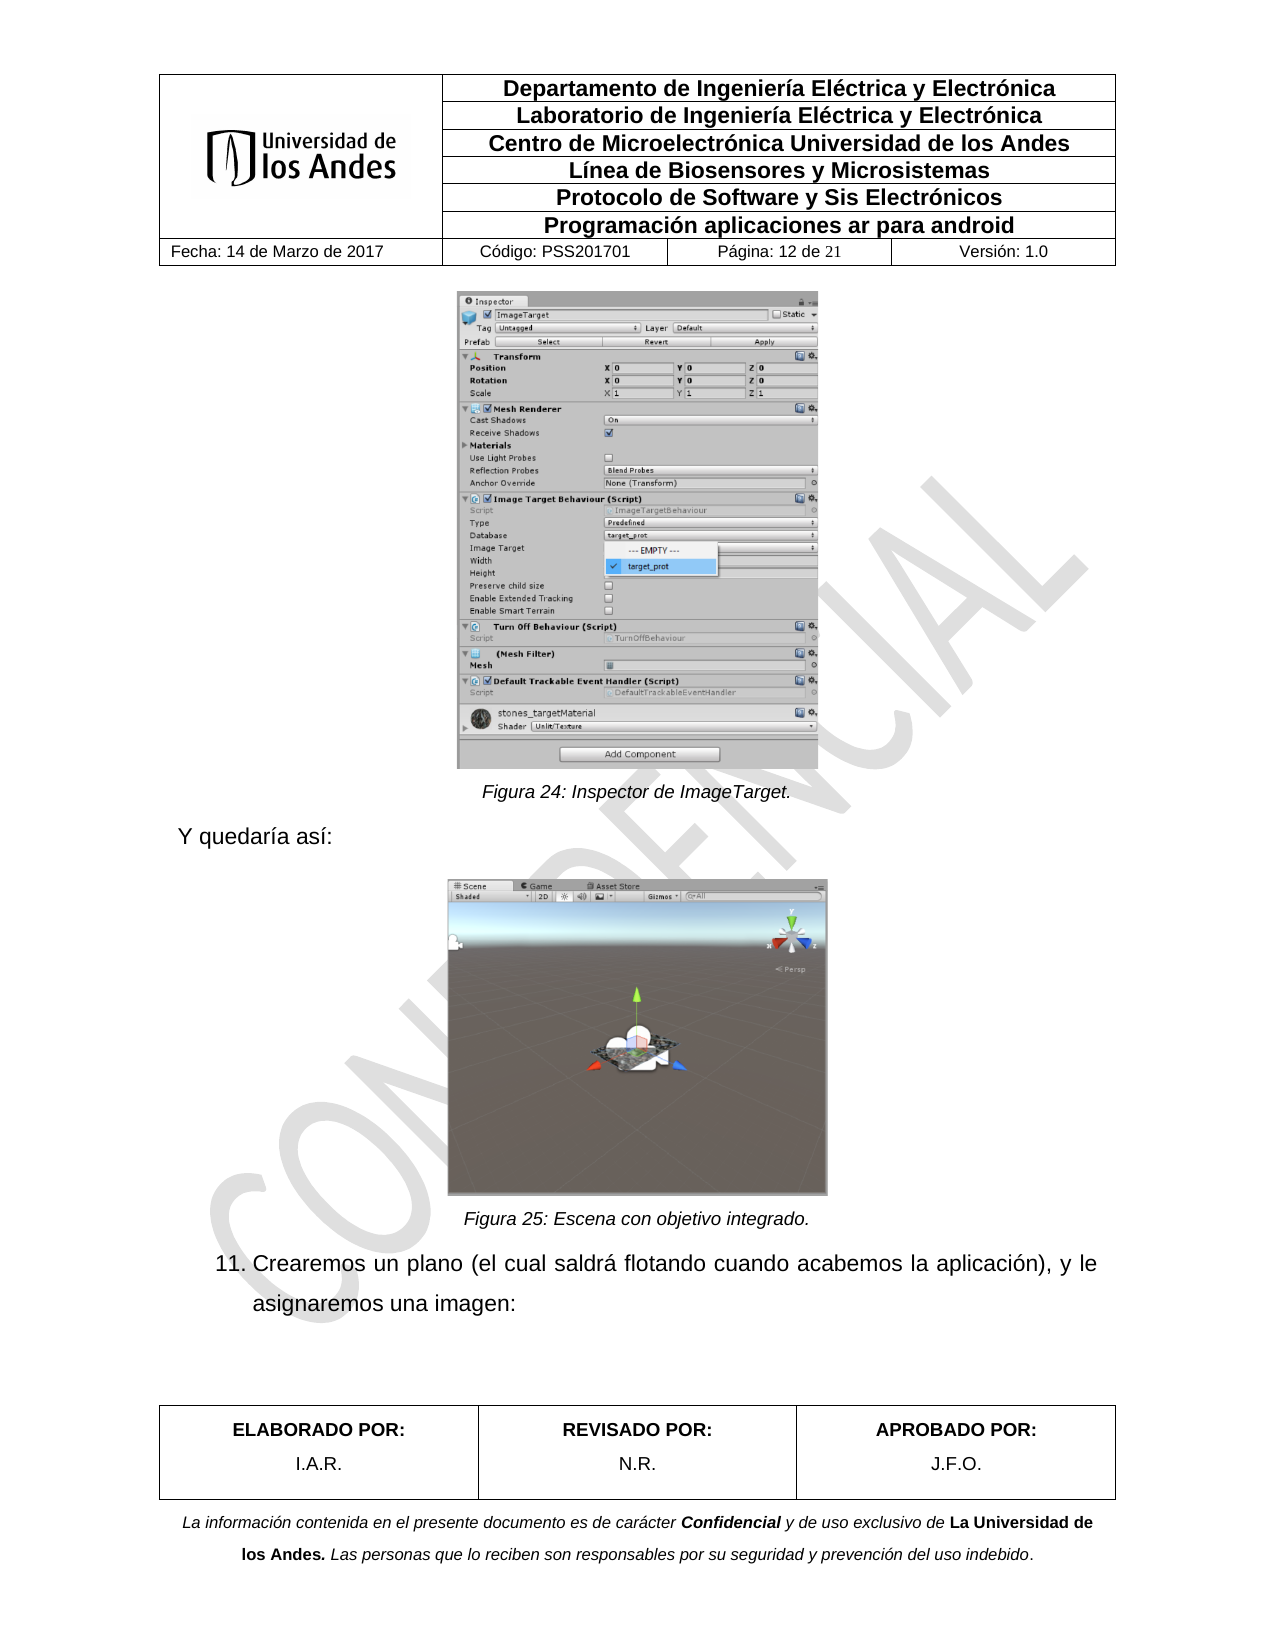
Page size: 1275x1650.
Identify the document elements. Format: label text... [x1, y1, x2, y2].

picture [447, 879, 828, 1196]
list Crearemos un plano (el cual saldrá flotando cuando acabemos la aplicación), y le asignaremos una imagen: [215, 1250, 1098, 1316]
text Y quedaría así: [177, 823, 1098, 849]
picture [191, 114, 411, 199]
picture [456, 291, 819, 769]
